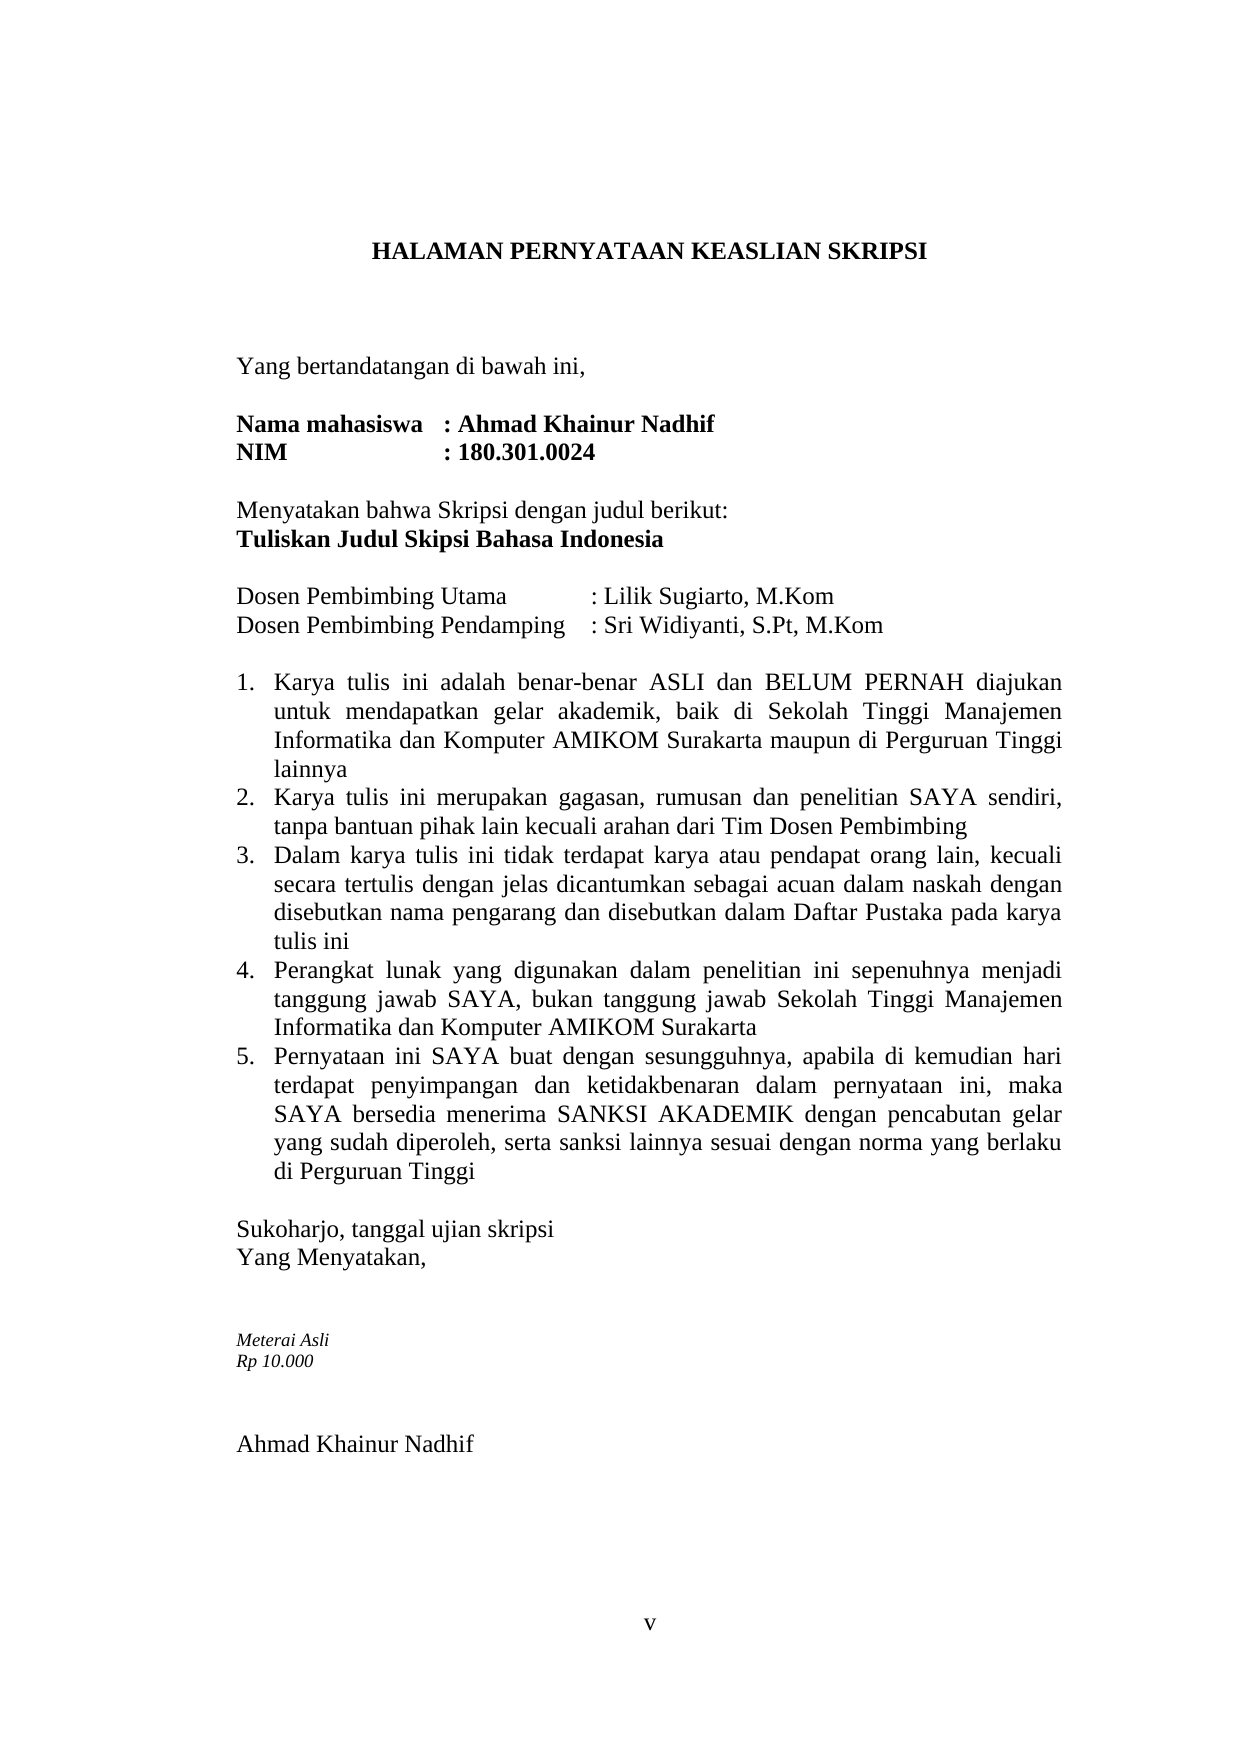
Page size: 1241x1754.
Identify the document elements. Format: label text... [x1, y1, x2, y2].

text Yang bertandatangan di bawah ini, [236, 351, 1063, 380]
text Sukoharjo, tanggal ujian skripsi [236, 1214, 1063, 1242]
text Dosen Pembimbing Pendamping : Sri Widiyanti, S.Pt, M.Kom [236, 610, 1063, 639]
text Meterai Asli [236, 1329, 1063, 1350]
text Ahmad Khainur Nadhif [236, 1429, 1063, 1458]
text Yang Menyatakan, [236, 1242, 1063, 1271]
text Tuliskan Judul Skipsi Bahasa Indonesia [236, 524, 1063, 552]
list Pernyataan ini SAYA buat dengan sesungguhnya, apabila di kemudian hari terdapat penyimpangan dan ketidakbenaran dalam pernyataan ini, maka SAYA bersedia menerima SANKSI AKADEMIK dengan pencabutan gelar yang sudah diperoleh, serta sanksi lainnya sesuai dengan norma yang berlaku di Perguruan Tinggi [236, 1041, 1063, 1185]
list Karya tulis ini merupakan gagasan, rumusan dan penelitian SAYA sendiri, tanpa bantuan pihak lain kecuali arahan dari Tim Dosen Pembimbing [236, 782, 1063, 840]
text NIM : 180.301.0024 [236, 437, 1063, 466]
list Karya tulis ini adalah benar-benar ASLI dan BELUM PERNAH diajukan untuk mendapatkan gelar akademik, baik di Sekolah Tinggi Manajemen Informatika dan Komputer AMIKOM Surakarta maupun di Perguruan Tinggi lainnya [236, 667, 1063, 782]
text Rp 10.000 [236, 1350, 1063, 1372]
text Nama mahasiswa : Ahmad Khainur Nadhif [236, 409, 1063, 437]
list Dalam karya tulis ini tidak terdapat karya atau pendapat orang lain, kecuali secara tertulis dengan jelas dicantumkan sebagai acuan dalam naskah dengan disebutkan nama pengarang dan disebutkan dalam Daftar Pustaka pada karya tulis ini [236, 840, 1063, 955]
text Dosen Pembimbing Utama : Lilik Sugiarto, M.Kom [236, 581, 1063, 610]
subtitle HALAMAN PERNYATAAN KEASLIAN SKRIPSI [236, 236, 1063, 265]
text Menyatakan bahwa Skripsi dengan judul berikut: [236, 495, 1063, 524]
list Perangkat lunak yang digunakan dalam penelitian ini sepenuhnya menjadi tanggung jawab SAYA, bukan tanggung jawab Sekolah Tinggi Manajemen Informatika dan Komputer AMIKOM Surakarta [236, 955, 1063, 1041]
